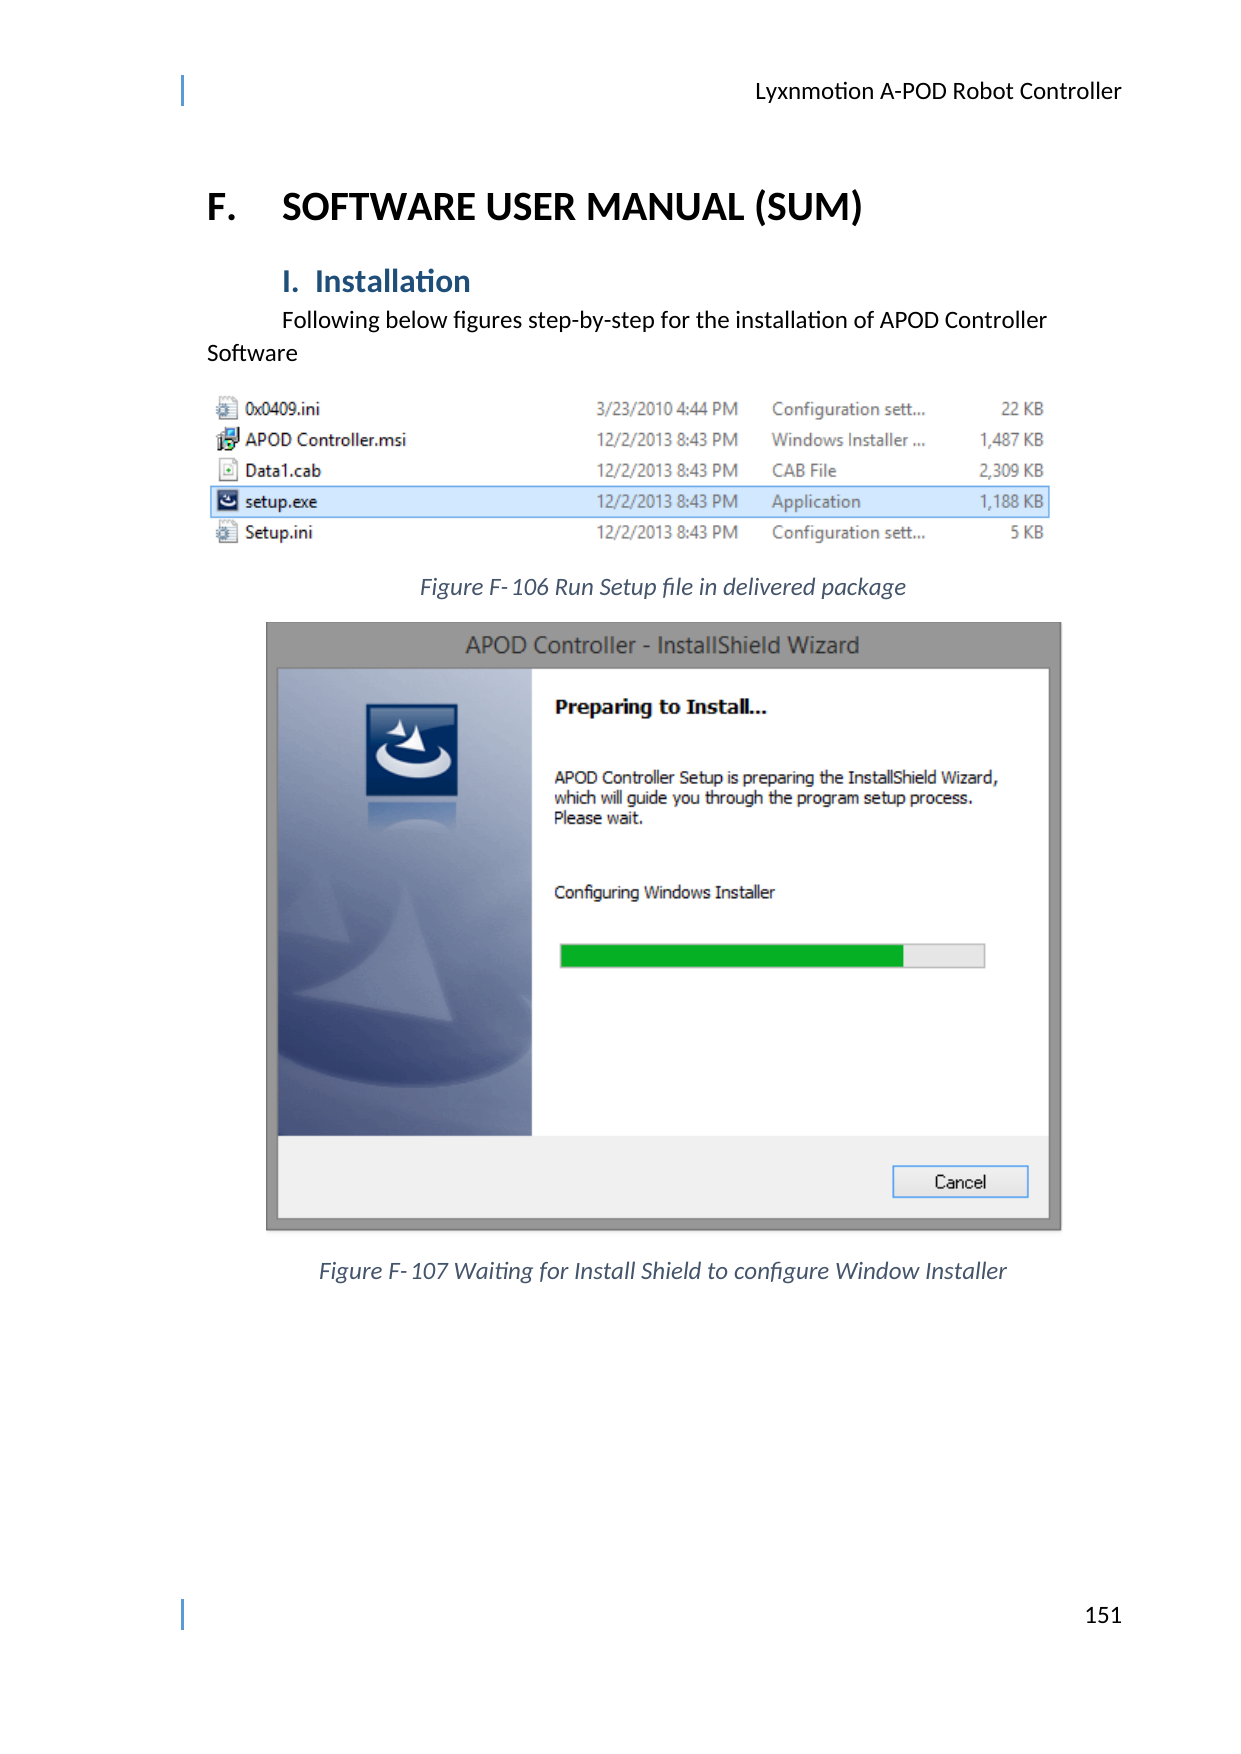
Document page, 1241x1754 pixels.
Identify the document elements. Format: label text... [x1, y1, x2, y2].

text Following below figures step-by-step for the installation of APOD Controller Software [207, 304, 1122, 367]
picture [206, 386, 1123, 552]
subtitle Installation [282, 260, 1122, 301]
picture [266, 622, 1063, 1237]
subtitle SOFTWARE USER MANUAL (SUM) [207, 180, 1122, 231]
